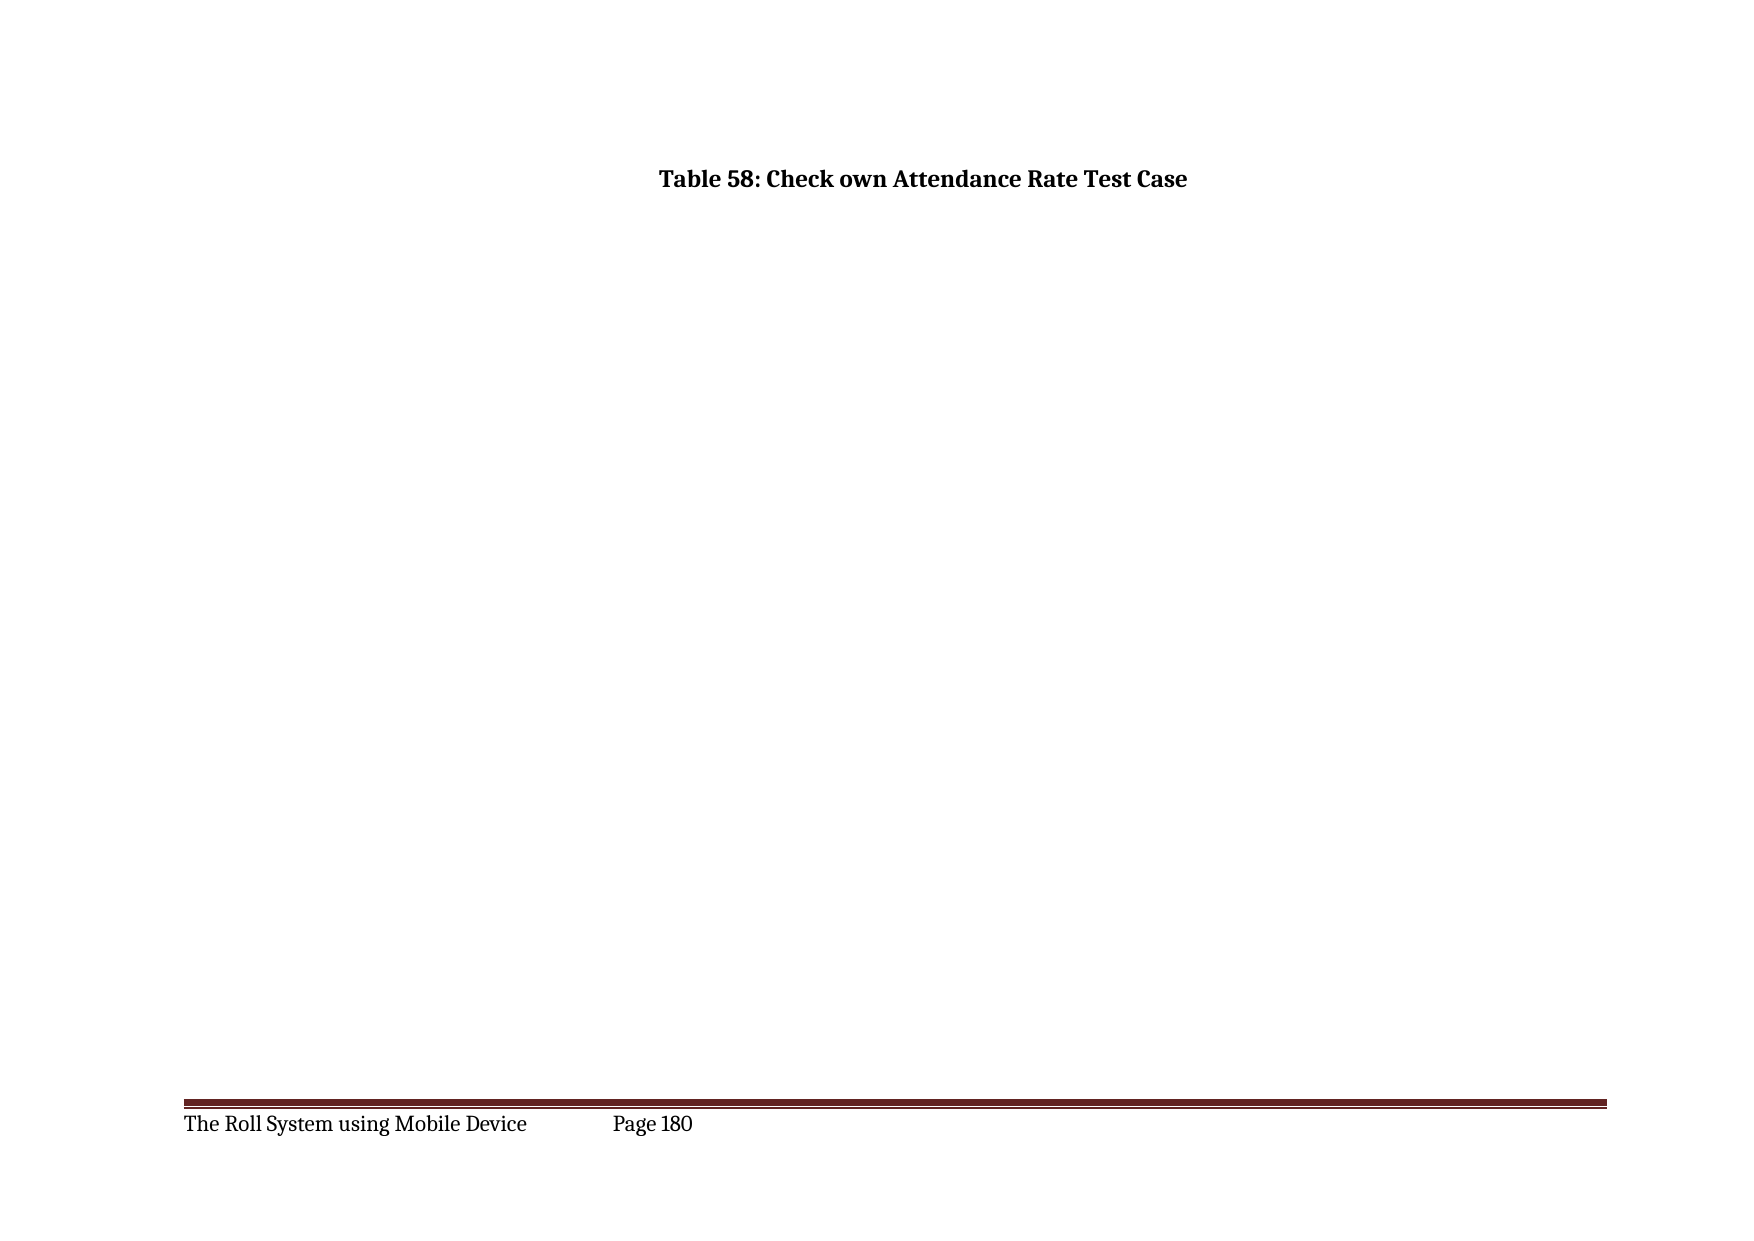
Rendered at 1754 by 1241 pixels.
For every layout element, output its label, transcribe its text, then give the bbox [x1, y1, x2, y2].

list Table 58: Check own Attendance Rate Test Case [240, 165, 1607, 194]
